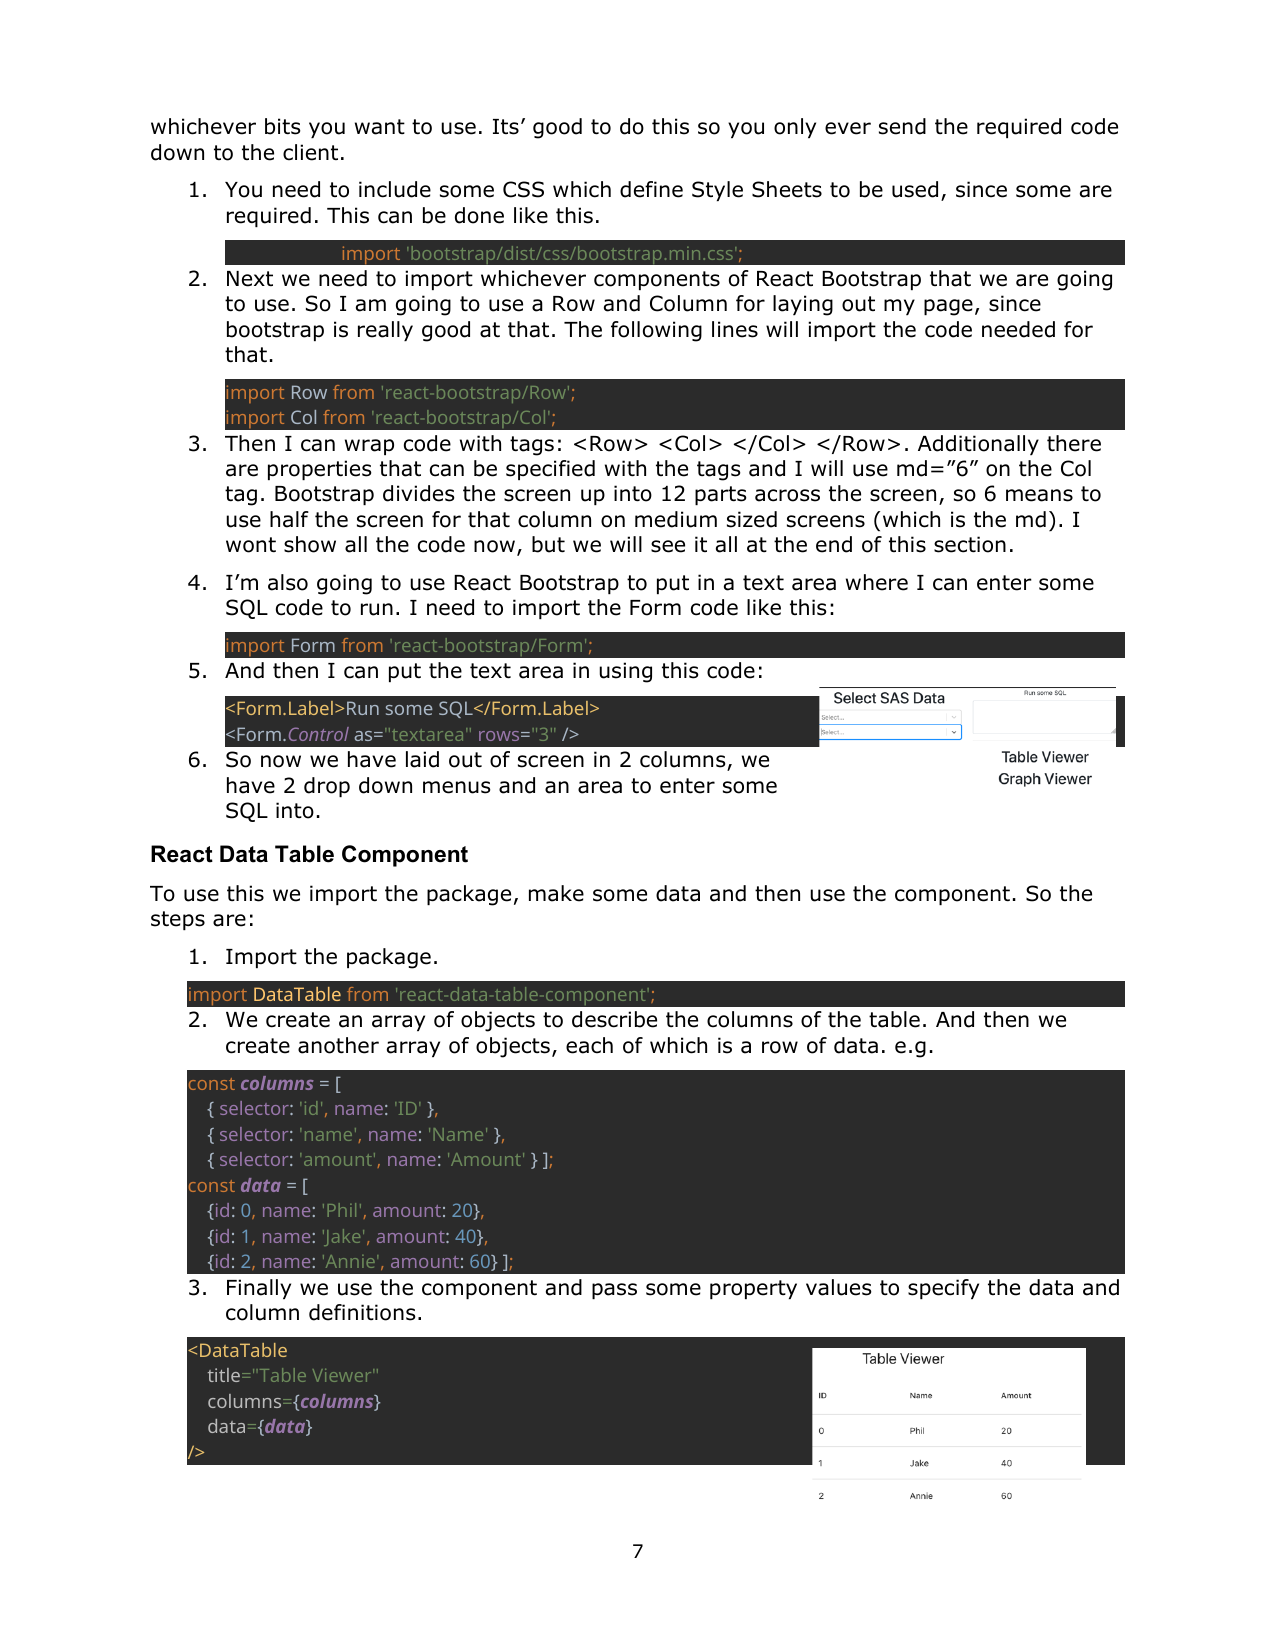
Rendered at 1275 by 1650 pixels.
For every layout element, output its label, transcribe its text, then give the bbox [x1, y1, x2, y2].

subtitle React Data Table Component [150, 841, 1125, 868]
picture [817, 687, 1116, 801]
text To use this we import the package, make some data and then use the component. So the steps are: [150, 880, 1125, 931]
list Then I can wrap code with tags: <Row> <Col> </Col> </Row>. Additionally there are properties that can be specified with the tags and I will use md=”6” on the Col tag. Bootstrap divides the screen up into 12 parts across the screen, so 6 means to use half the screen for that column on medium sized screens (which is the md). I wont show all the code now, but we will see it all at the end of this section. [187, 430, 1125, 557]
text import Form from 'react-bootstrap/Form'; [225, 632, 1125, 658]
text <DataTable title="Table Viewer" columns={columns} data={data} /> [187, 1337, 1125, 1465]
text <Form.Label>Run some SQL</Form.Label> <Form.Control as="textarea" rows="3" /> [225, 696, 817, 747]
list We create an array of objects to describe the columns of the table. And then we create another array of objects, each of which is a row of data. e.g. [187, 1007, 1125, 1057]
list And then I can put the text area in using this code: [187, 658, 1125, 683]
picture [810, 1348, 1086, 1511]
list Next we need to import whichever components of React Bootstrap that we are going to use. So I am going to use a Row and Column for laying out my page, since bootstrap is really good at that. The following lines will import the code needed for that. [187, 265, 1125, 367]
list Import the package. [187, 943, 1125, 969]
list You need to include some CSS which define Style Sheets to be used, since some are required. This can be done like this. [187, 177, 1125, 227]
list I’m also going to use React Bootstrap to put in a text area where I can enter some SQL code to run. I need to import the Form code like this: [187, 569, 1125, 620]
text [150, 114, 1125, 164]
text const columns = [ { selector: 'id', name: 'ID' }, { selector: 'name', name: 'Name' }, { selector: 'amount', name: 'Amount' } ]; const data = [ {id: 0, name: 'Phil', amount: 20}, {id: 1, name: 'Jake', amount: 40}, {id: 2, name: 'Annie', amount: 60} ]; [187, 1070, 1125, 1274]
text import Row from 'react-bootstrap/Row'; import Col from 'react-bootstrap/Col'; [225, 379, 1125, 430]
text import 'bootstrap/dist/css/bootstrap.min.css'; [225, 240, 1125, 265]
list So now we have laid out of screen in 2 columns, we have 2 drop down menus and an area to enter some SQL into. [187, 747, 1125, 823]
text import DataTable from 'react-data-table-component'; [187, 981, 1125, 1007]
list Finally we use the component and pass some property values to specify the data and column definitions. [187, 1274, 1125, 1325]
